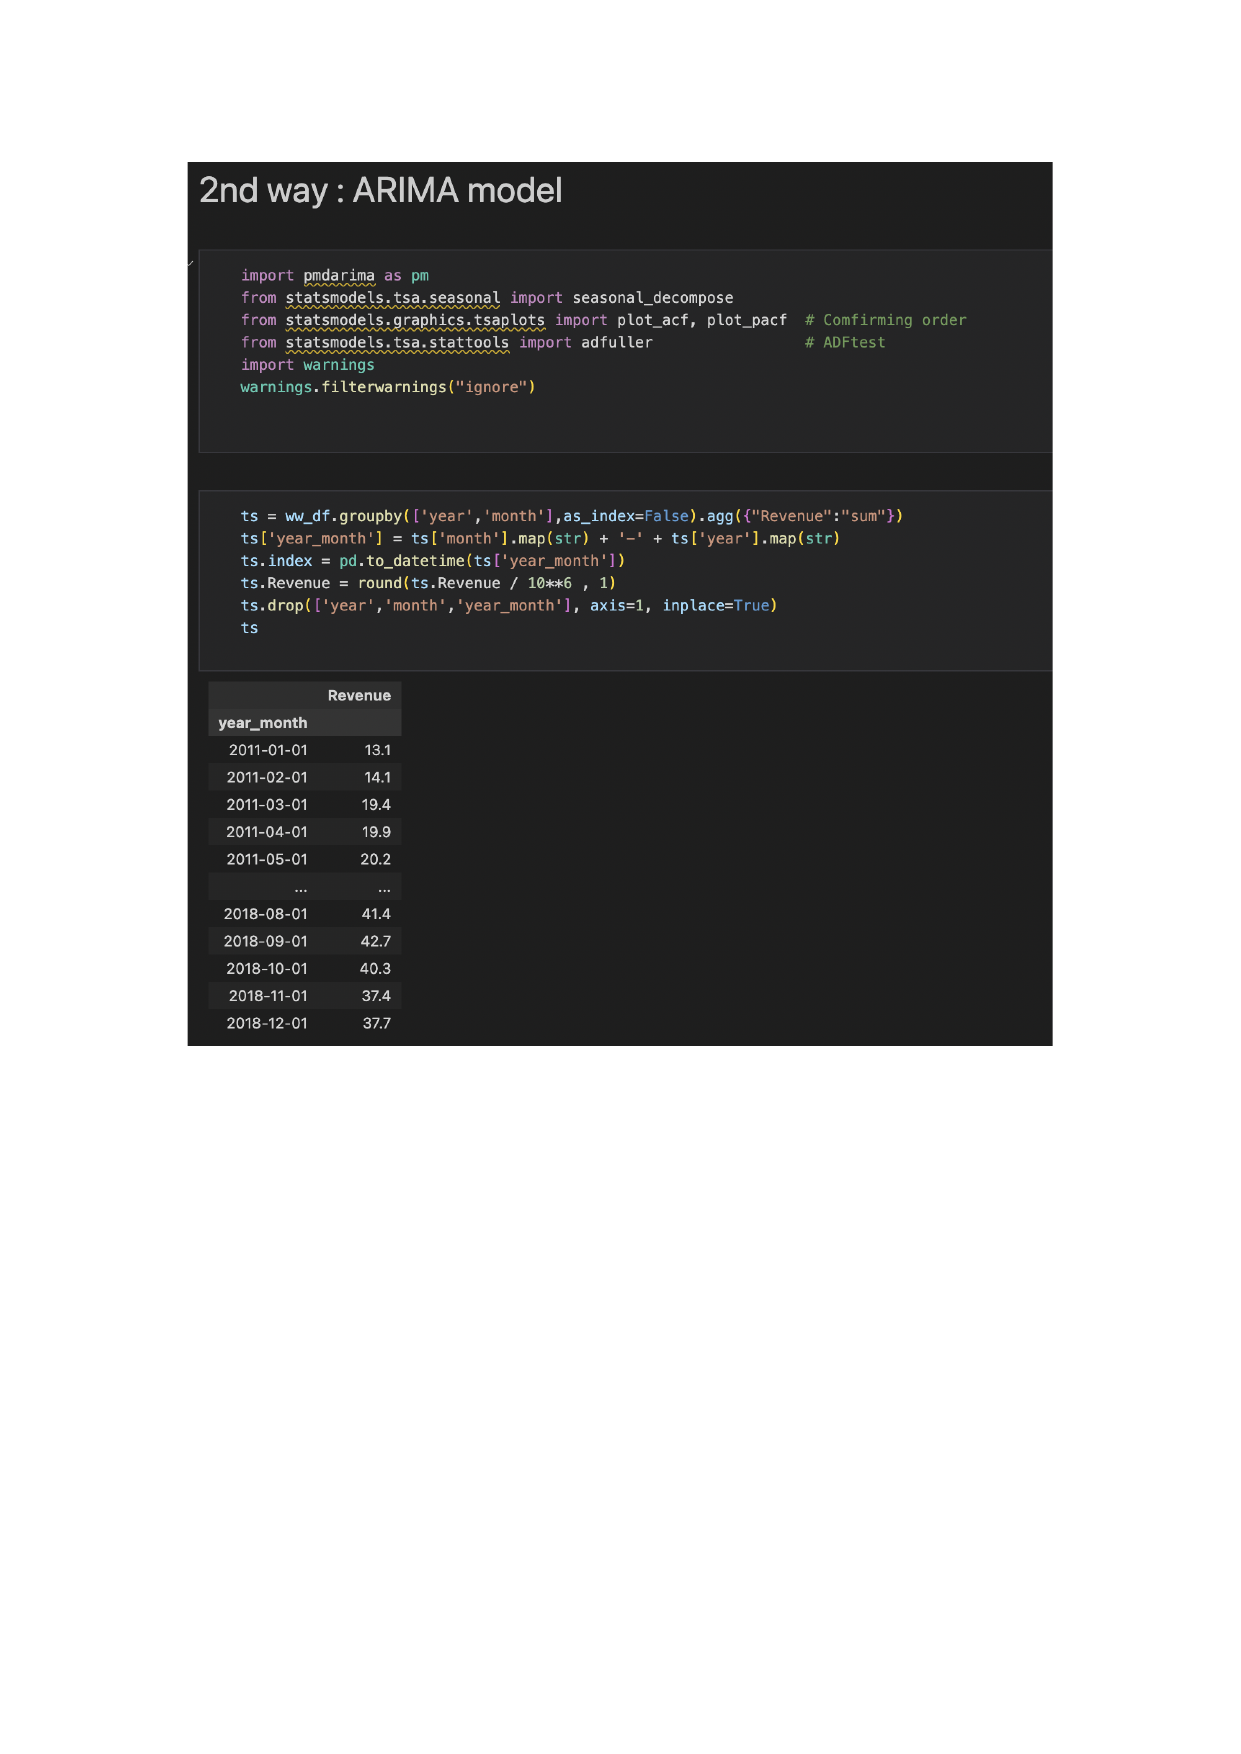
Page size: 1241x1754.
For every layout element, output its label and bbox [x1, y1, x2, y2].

picture [187, 162, 1053, 1046]
